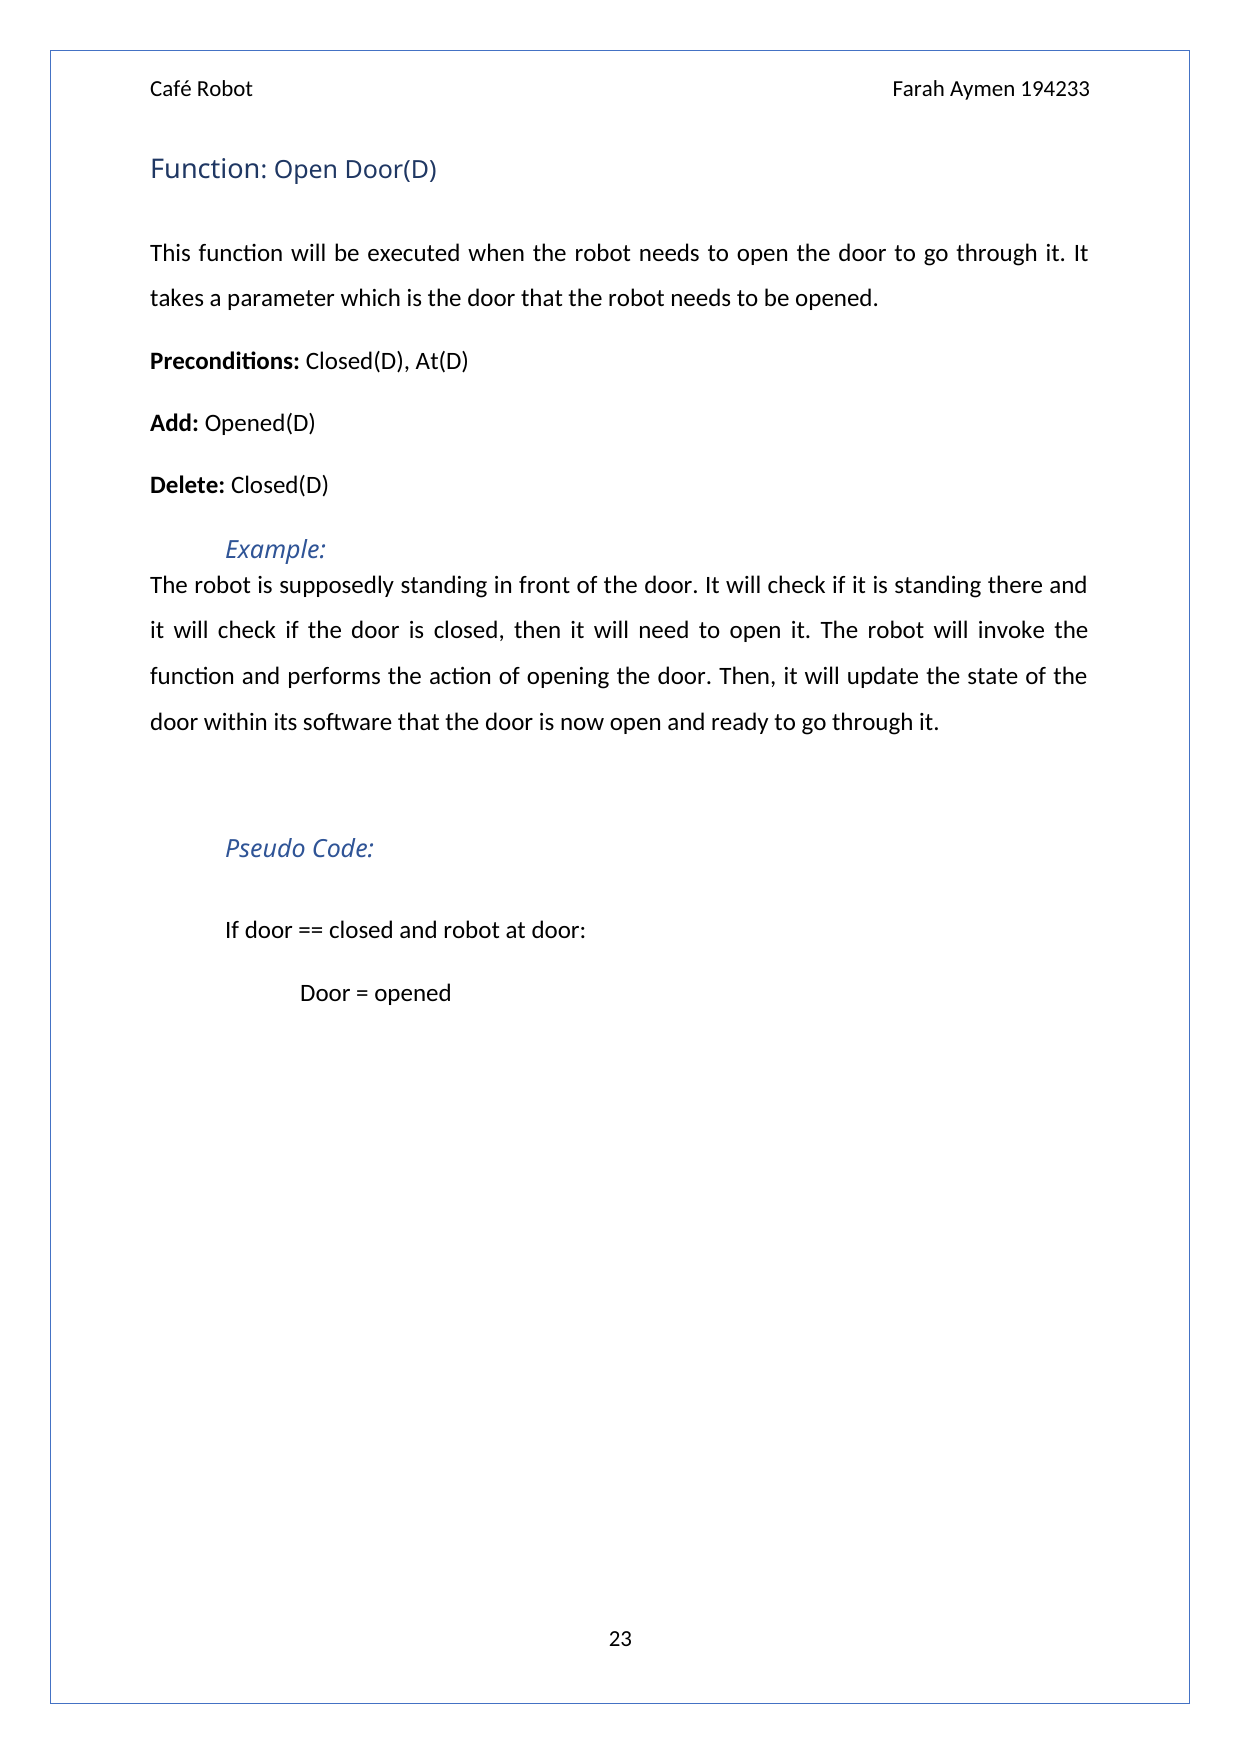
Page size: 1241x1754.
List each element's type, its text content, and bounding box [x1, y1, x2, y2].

text Delete: Closed(D) [150, 469, 1090, 500]
text The robot is supposedly standing in front of the door. It will check if it is standing there and it will check if the door is closed, then it will need to open it. The robot will invoke the function and performs the action of opening the door. Then, it will update the state of the door within its software that the door is now open and ready to go through it. [150, 569, 1090, 736]
text This function will be executed when the robot needs to open the door to go through it. It takes a parameter which is the door that the robot needs to be opened. [150, 237, 1090, 313]
text Door = opened [150, 977, 1090, 1007]
subtitle Pseudo Code: [150, 831, 1090, 865]
text If door == closed and robot at door: [150, 914, 1090, 945]
text Preconditions: Closed(D), At(D) [150, 345, 1090, 375]
subtitle Function: Open Door(D) [150, 150, 1090, 187]
subtitle Example: [150, 532, 1090, 566]
text Add: Opened(D) [150, 407, 1090, 438]
